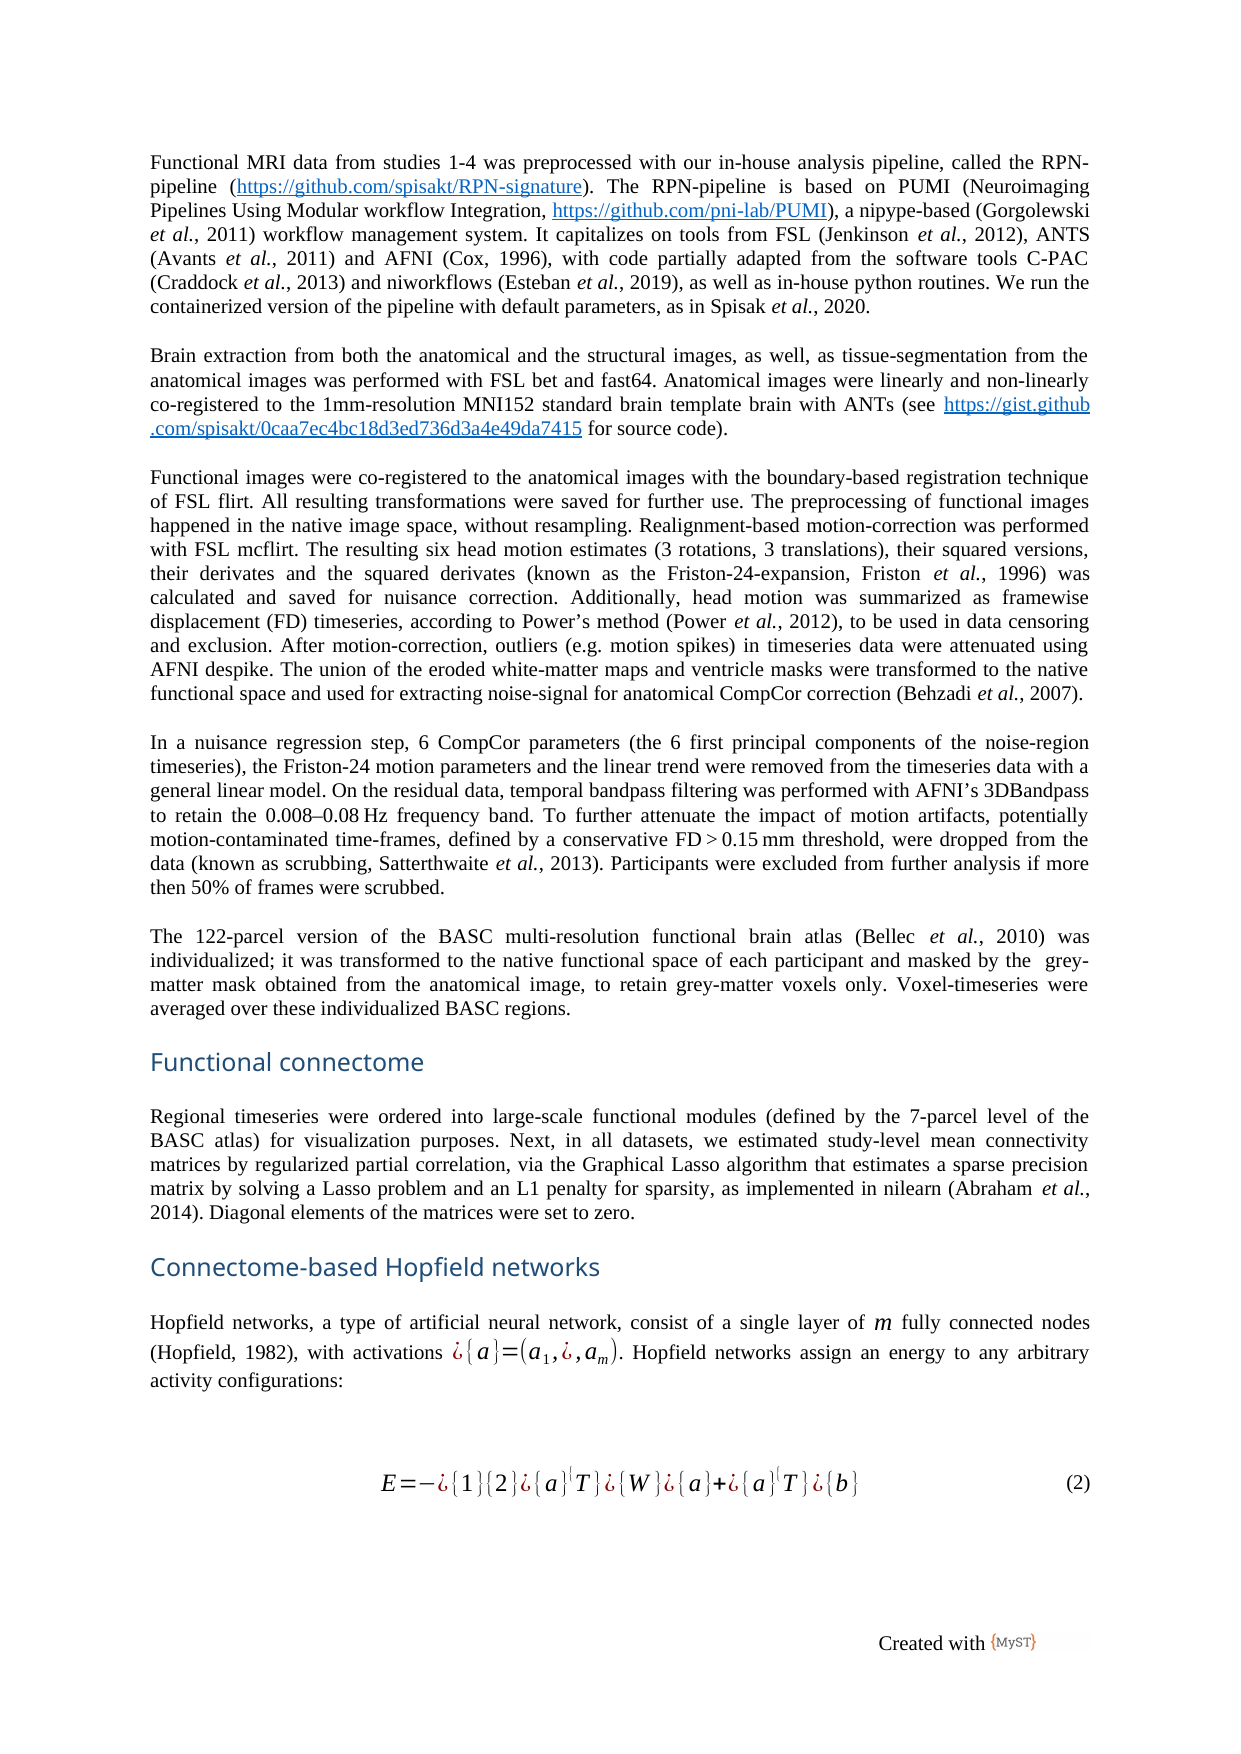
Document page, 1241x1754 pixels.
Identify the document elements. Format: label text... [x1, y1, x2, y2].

subtitle Functional connectome [150, 1045, 1090, 1079]
text Regional timeseries were ordered into large-scale functional modules (defined by the 7-parcel level of the BASC atlas) for visualization purposes. Next, in all datasets, we estimated study-level mean connectivity matrices by regularized partial correlation, via the Graphical Lasso algorithm that estimates a sparse precision matrix by solving a Lasso problem and an L1 penalty for sparsity, as implemented in nilearn (Abraham et al., 2014). Diagonal elements of the matrices were set to zero. [150, 1104, 1090, 1224]
text Functional images were co-registered to the anatomical images with the boundary-based registration technique of FSL flirt. All resulting transformations were saved for further use. The preprocessing of functional images happened in the native image space, without resampling. Realignment-based motion-correction was performed with FSL mcflirt. The resulting six head motion estimates (3 rotations, 3 translations), their squared versions, their derivates and the squared derivates (known as the Friston-24-expansion, Friston et al., 1996) was calculated and saved for nuisance correction. Additionally, head motion was summarized as framewise displacement (FD) timeseries, according to Power’s method (Power et al., 2012), to be used in data censoring and exclusion. After motion-correction, outliers (e.g. motion spikes) in timeseries data were attenuated using AFNI despike. The union of the eroded white-matter maps and ventricle masks were transformed to the native functional space and used for extracting noise-signal for anatomical CompCor correction (Behzadi et al., 2007). [150, 465, 1090, 705]
text The 122-parcel version of the BASC multi-resolution functional brain atlas (Bellec et al., 2010) was individualized; it was transformed to the native functional space of each participant and masked by the grey-matter mask obtained from the anatomical image, to retain grey-matter voxels only. Voxel-timeseries were averaged over these individualized BASC regions. [150, 924, 1090, 1020]
text Brain extraction from both the anatomical and the structural images, as well, as tissue-segmentation from the anatomical images was performed with FSL bet and fast64. Anatomical images were linearly and non-linearly co-registered to the 1mm-resolution MNI152 standard brain template brain with ANTs (see https://​​gist​​.github​​.com​​/spisakt​​/0caa7ec4bc18d3ed736d3a4e49da7415 for source code). [150, 343, 1090, 440]
text Hopfield networks, a type of artificial neural network, consist of a single layer of fully connected nodes (Hopfield, 1982), with activations . Hopfield networks assign an energy to any arbitrary activity configurations: [150, 1308, 1090, 1392]
text In a nuisance regression step, 6 CompCor parameters (the 6 first principal components of the noise-region timeseries), the Friston-24 motion parameters and the linear trend were removed from the timeseries data with a general linear model. On the residual data, temporal bandpass filtering was performed with AFNI’s 3DBandpass to retain the 0.008–0.08 Hz frequency band. To further attenuate the impact of motion artifacts, potentially motion-contaminated time-frames, defined by a conservative FD > 0.15 mm threshold, were dropped from the data (known as scrubbing, Satterthwaite et al., 2013). Participants were excluded from further analysis if more then 50% of frames were scrubbed. [150, 730, 1090, 899]
text Functional MRI data from studies 1-4 was preprocessed with our in-house analysis pipeline, called the RPN-pipeline (https://​​github​​.com​​/spisakt​​/RPN​​-signature). The RPN-pipeline is based on PUMI (Neuroimaging Pipelines Using Modular workflow Integration, https://​​github​​.com​​/pni​​-lab​​/PUMI), a nipype-based (Gorgolewski et al., 2011) workflow management system. It capitalizes on tools from FSL (Jenkinson et al., 2012), ANTS (Avants et al., 2011) and AFNI (Cox, 1996), with code partially adapted from the software tools C-PAC (Craddock et al., 2013) and niworkflows (Esteban et al., 2019), as well as in-house python routines. We run the containerized version of the pipeline with default parameters, as in Spisak et al., 2020. [150, 150, 1090, 318]
text (2) [150, 1466, 1090, 1498]
subtitle Connectome-based Hopfield networks [150, 1249, 1090, 1283]
picture [990, 1633, 1091, 1651]
